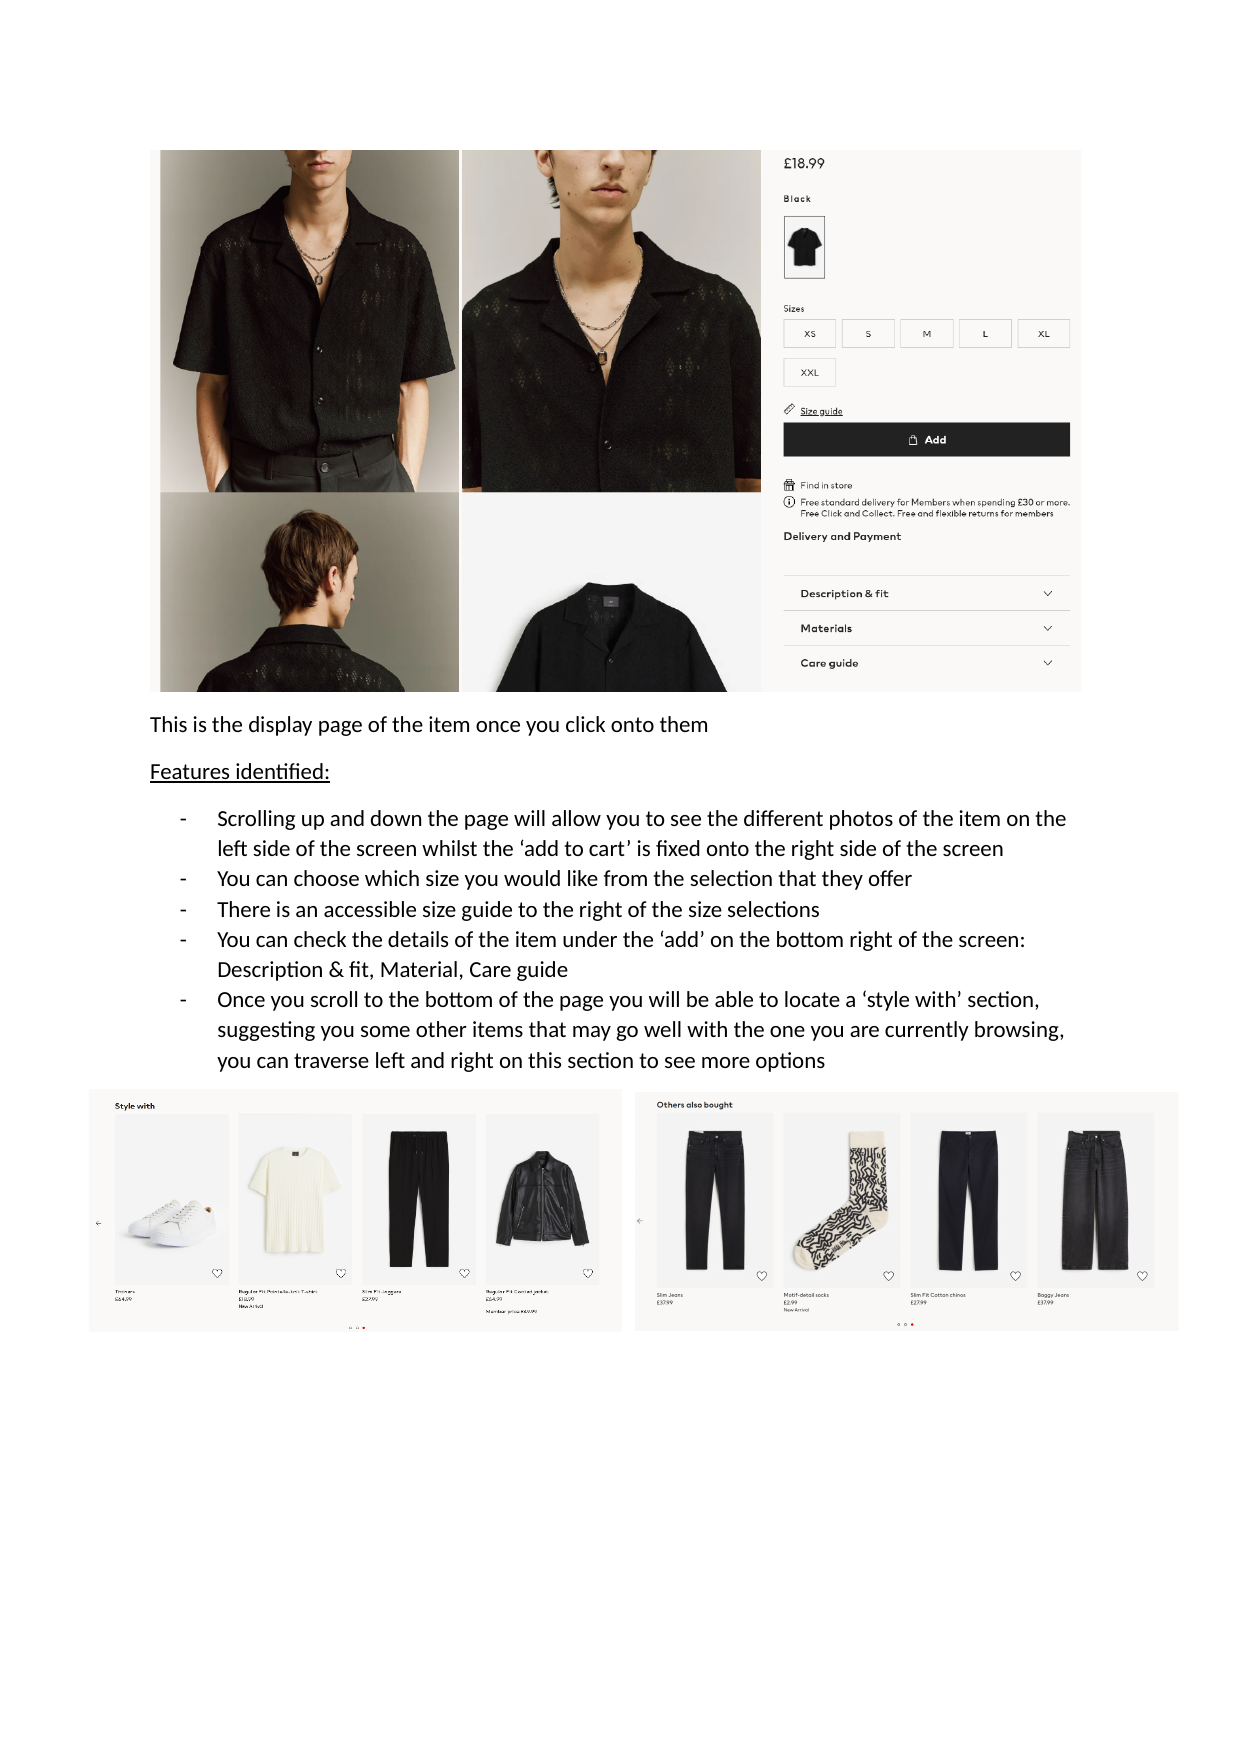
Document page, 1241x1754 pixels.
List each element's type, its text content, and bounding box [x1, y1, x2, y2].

text This is the display page of the item once you click onto them [150, 710, 1090, 738]
text Features identified: [150, 757, 1090, 785]
picture [150, 150, 1082, 692]
list There is an accessible size guide to the right of the size selections [179, 895, 1090, 923]
picture [88, 1089, 622, 1332]
list Scrolling up and down the page will allow you to see the different photos of the item on the left side of the screen whilst the ‘add to cart’ is fixed onto the right side of the screen [179, 804, 1090, 862]
list Once you scroll to the bottom of the page you will be able to locate a ‘style with’ section, suggesting you some other items that may go well with the one you are currently browsing, you can traverse left and right on this section to see more options [179, 985, 1090, 1074]
list You can choose which size you would like from the selection that they offer [179, 864, 1090, 893]
list You can check the details of the item under the ‘add’ on the bottom right of the screen: Description & fit, Material, Care guide [179, 925, 1090, 983]
picture [635, 1092, 1178, 1330]
